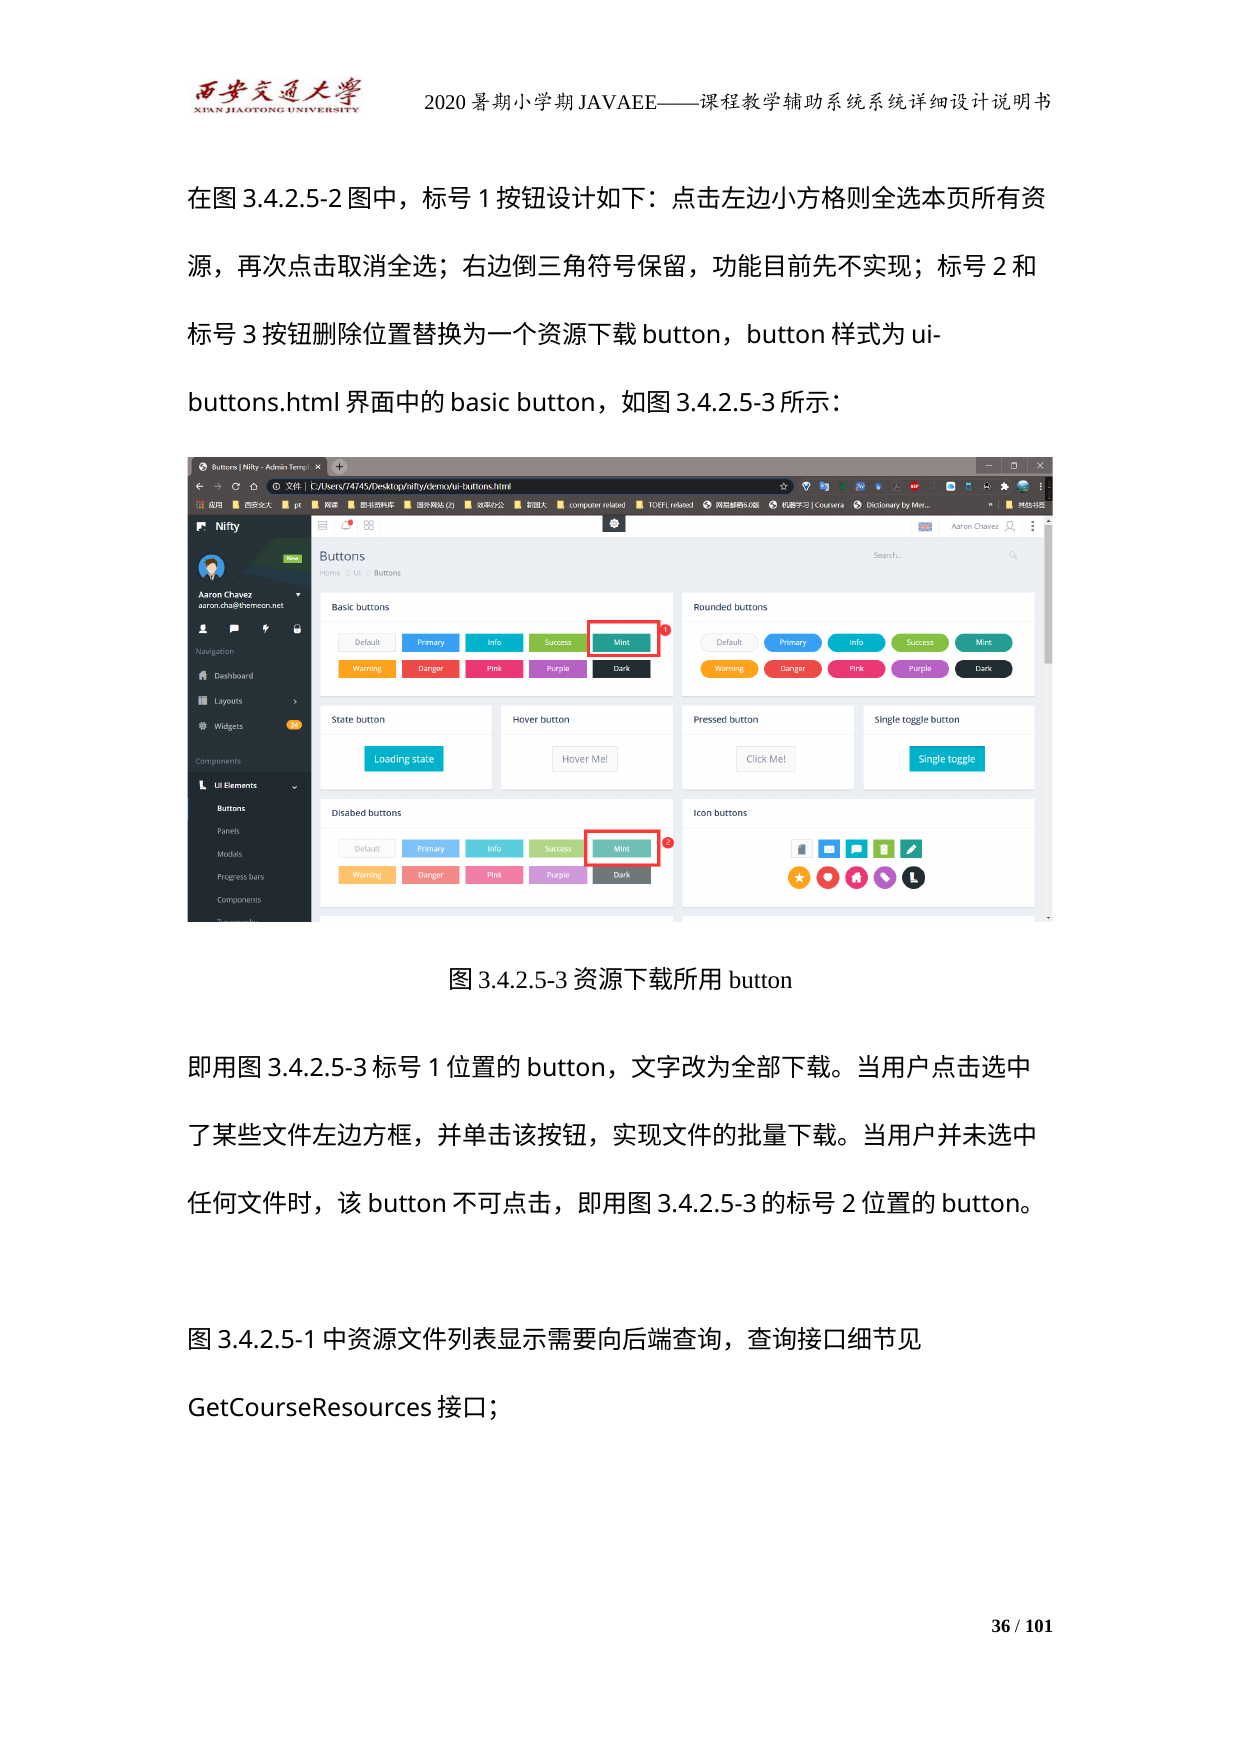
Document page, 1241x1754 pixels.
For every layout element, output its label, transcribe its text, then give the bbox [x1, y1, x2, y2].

text 图3.4.2.5-1中资源文件列表显示需要向后端查询，查询接口细节见GetCourseResources接口； [187, 1303, 1053, 1439]
text 图3.4.2.5-3 资源下载所用button [187, 944, 1053, 1012]
text 在图3.4.2.5-2图中，标号1按钮设计如下：点击左边小方格则全选本页所有资源，再次点击取消全选；右边倒三角符号保留，功能目前先不实现；标号2和标号3按钮删除位置替换为一个资源下载button，button样式为ui-buttons.html界面中的basic button，如图3.4.2.5-3所示： [187, 163, 1053, 435]
picture [189, 77, 364, 114]
text 即用图3.4.2.5-3标号1位置的button，文字改为全部下载。当用户点击选中了某些文件左边方框，并单击该按钮，实现文件的批量下载。当用户并未选中任何文件时，该button不可点击，即用图3.4.2.5-3的标号2位置的button。 [187, 1032, 1053, 1236]
picture [187, 457, 1053, 922]
